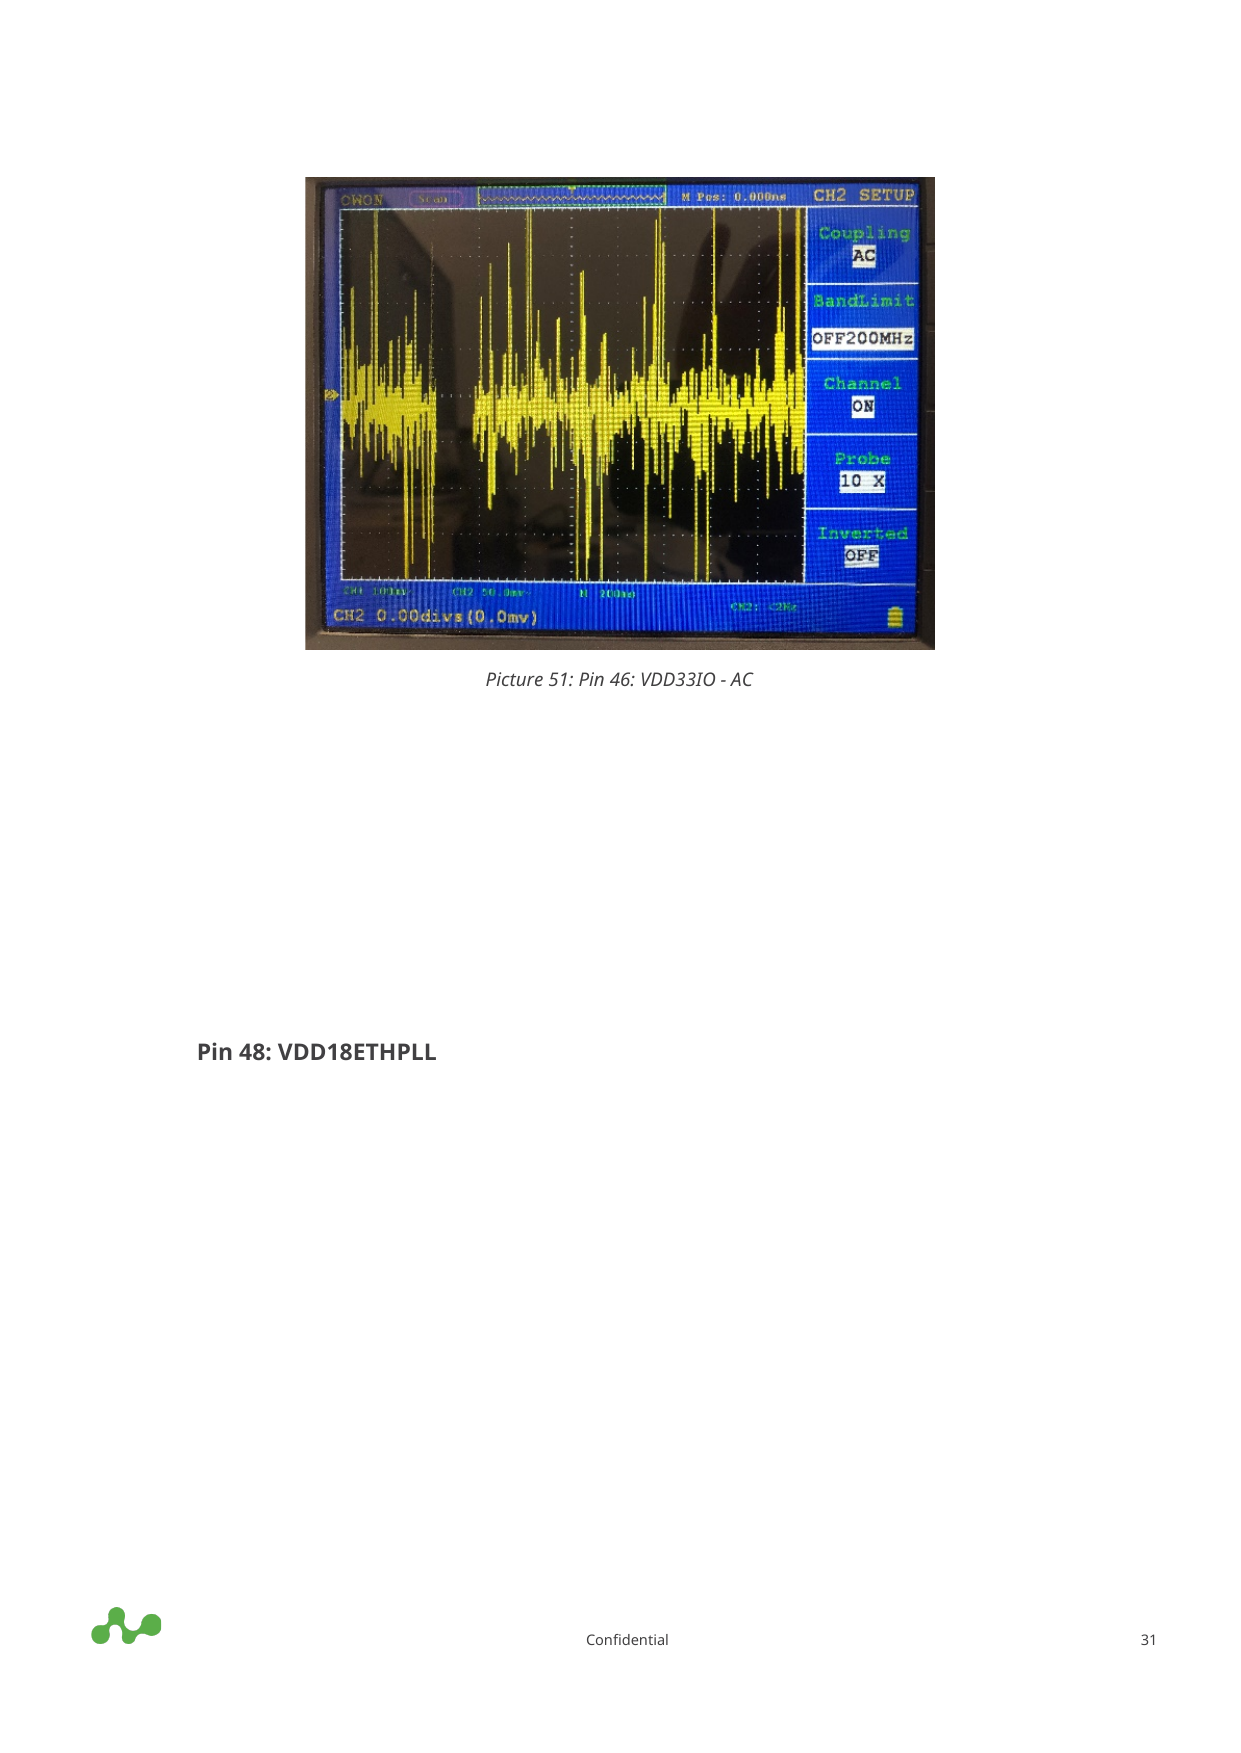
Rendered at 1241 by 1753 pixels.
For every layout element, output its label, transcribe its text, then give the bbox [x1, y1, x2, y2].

picture [305, 177, 935, 650]
text Pin 48: VDD18ETHPLL [197, 1036, 1043, 1067]
